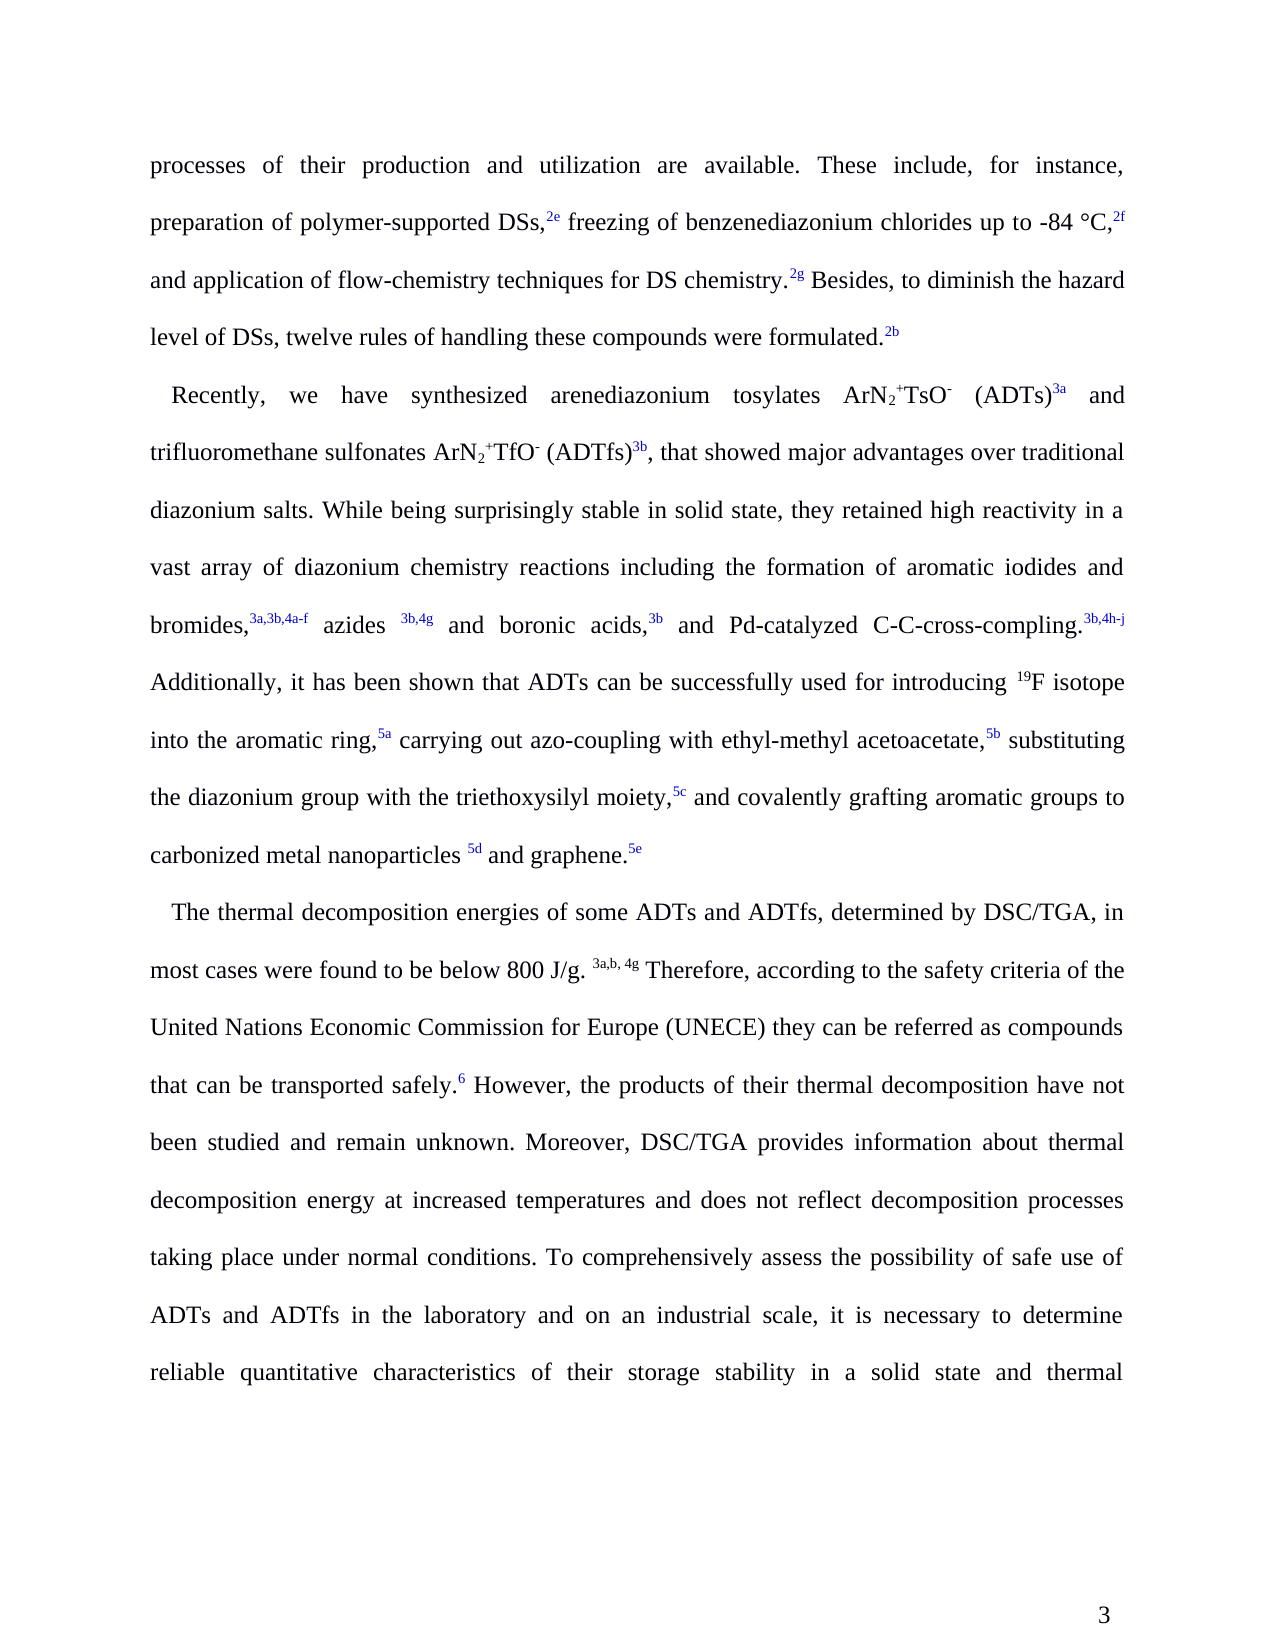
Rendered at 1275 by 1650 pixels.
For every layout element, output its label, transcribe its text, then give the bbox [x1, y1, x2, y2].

text Recently, we have synthesized arenediazonium tosylates ArN2+TsO- (ADTs)3a and trifluoromethane sulfonates ArN2+TfO- (ADTfs)3b, that showed major advantages over traditional diazonium salts. While being surprisingly stable in solid state, they retained high reactivity in a vast array of diazonium chemistry reactions including the formation of aromatic iodides and bromides,3a,3b,4a-f azides 3b,4g and boronic acids,3b and Pd-catalyzed C-C-cross-compling.3b,4h-j Additionally, it has been shown that ADTs can be successfully used for introducing 19F isotope into the aromatic ring,5a carrying out azo-coupling with ethyl-methyl acetoacetate,5b substituting the diazonium group with the triethoxysilyl moiety,5c and covalently grafting aromatic groups to carbonized metal nanoparticles 5d and graphene.5e [150, 380, 1125, 869]
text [150, 150, 1125, 351]
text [150, 897, 1125, 1386]
